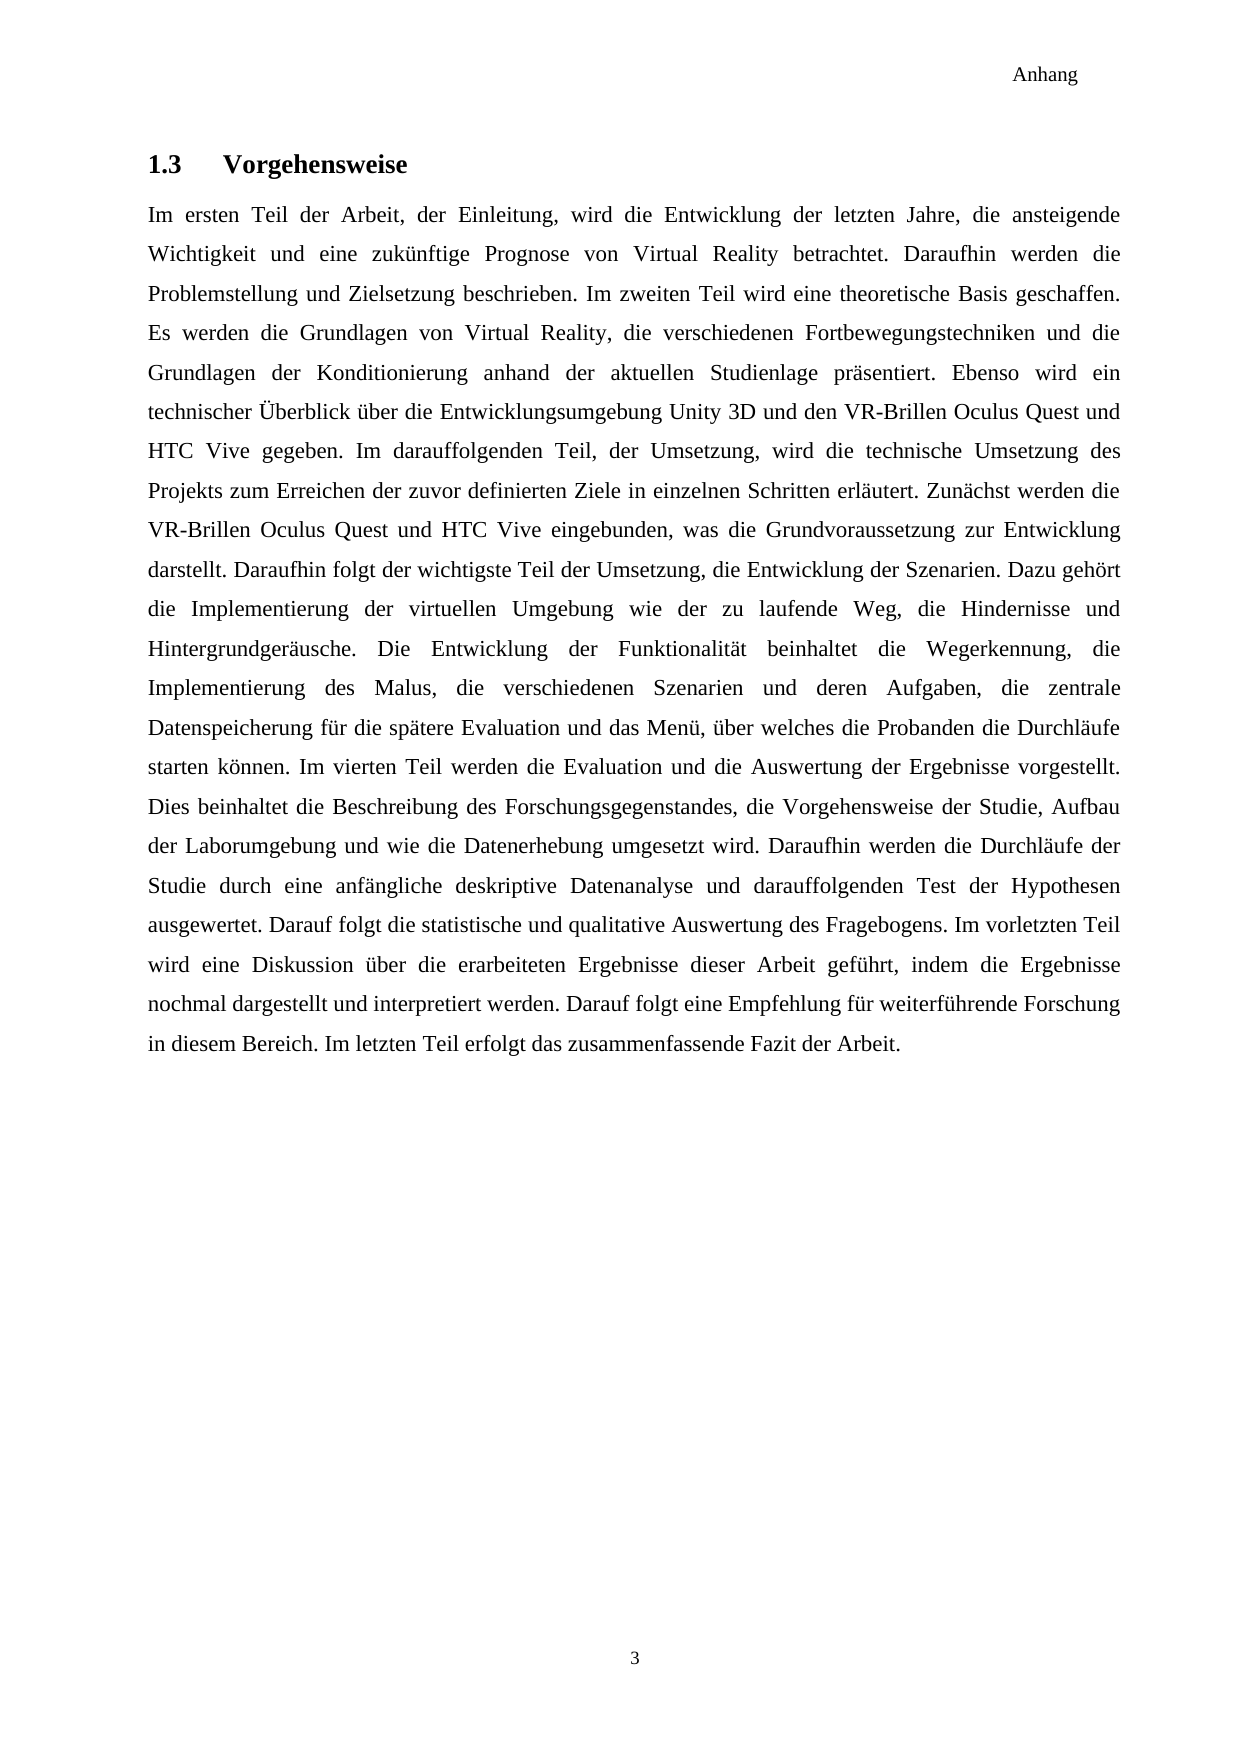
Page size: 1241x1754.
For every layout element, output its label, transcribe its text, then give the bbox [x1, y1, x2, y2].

text Im ersten Teil der Arbeit, der Einleitung, wird die Entwicklung der letzten Jahre, die ansteigende Wichtigkeit und eine zukünftige Prognose von Virtual Reality betrachtet. Daraufhin werden die Problemstellung und Zielsetzung beschrieben. Im zweiten Teil wird eine theoretische Basis geschaffen. Es werden die Grundlagen von Virtual Reality, die verschiedenen Fortbewegungstechniken und die Grundlagen der Konditionierung anhand der aktuellen Studienlage präsentiert. Ebenso wird ein technischer Überblick über die Entwicklungsumgebung Unity 3D und den VR-Brillen Oculus Quest und HTC Vive gegeben. Im darauffolgenden Teil, der Umsetzung, wird die technische Umsetzung des Projekts zum Erreichen der zuvor definierten Ziele in einzelnen Schritten erläutert. Zunächst werden die VR-Brillen Oculus Quest und HTC Vive eingebunden, was die Grundvoraussetzung zur Entwicklung darstellt. Daraufhin folgt der wichtigste Teil der Umsetzung, die Entwicklung der Szenarien. Dazu gehört die Implementierung der virtuellen Umgebung wie der zu laufende Weg, die Hindernisse und Hintergrundgeräusche. Die Entwicklung der Funktionalität beinhaltet die Wegerkennung, die Implementierung des Malus, die verschiedenen Szenarien und deren Aufgaben, die zentrale Datenspeicherung für die spätere Evaluation und das Menü, über welches die Probanden die Durchläufe starten können. Im vierten Teil werden die Evaluation und die Auswertung der Ergebnisse vorgestellt. Dies beinhaltet die Beschreibung des Forschungsgegenstandes, die Vorgehensweise der Studie, Aufbau der Laborumgebung und wie die Datenerhebung umgesetzt wird. Daraufhin werden die Durchläufe der Studie durch eine anfängliche deskriptive Datenanalyse und darauffolgenden Test der Hypothesen ausgewertet. Darauf folgt die statistische und qualitative Auswertung des Fragebogens. Im vorletzten Teil wird eine Diskussion über die erarbeiteten Ergebnisse dieser Arbeit geführt, indem die Ergebnisse nochmal dargestellt und interpretiert werden. Darauf folgt eine Empfehlung für weiterführende Forschung in diesem Bereich. Im letzten Teil erfolgt das zusammenfassende Fazit der Arbeit. [148, 201, 1122, 1056]
subtitle Vorgehensweise [148, 148, 1122, 179]
